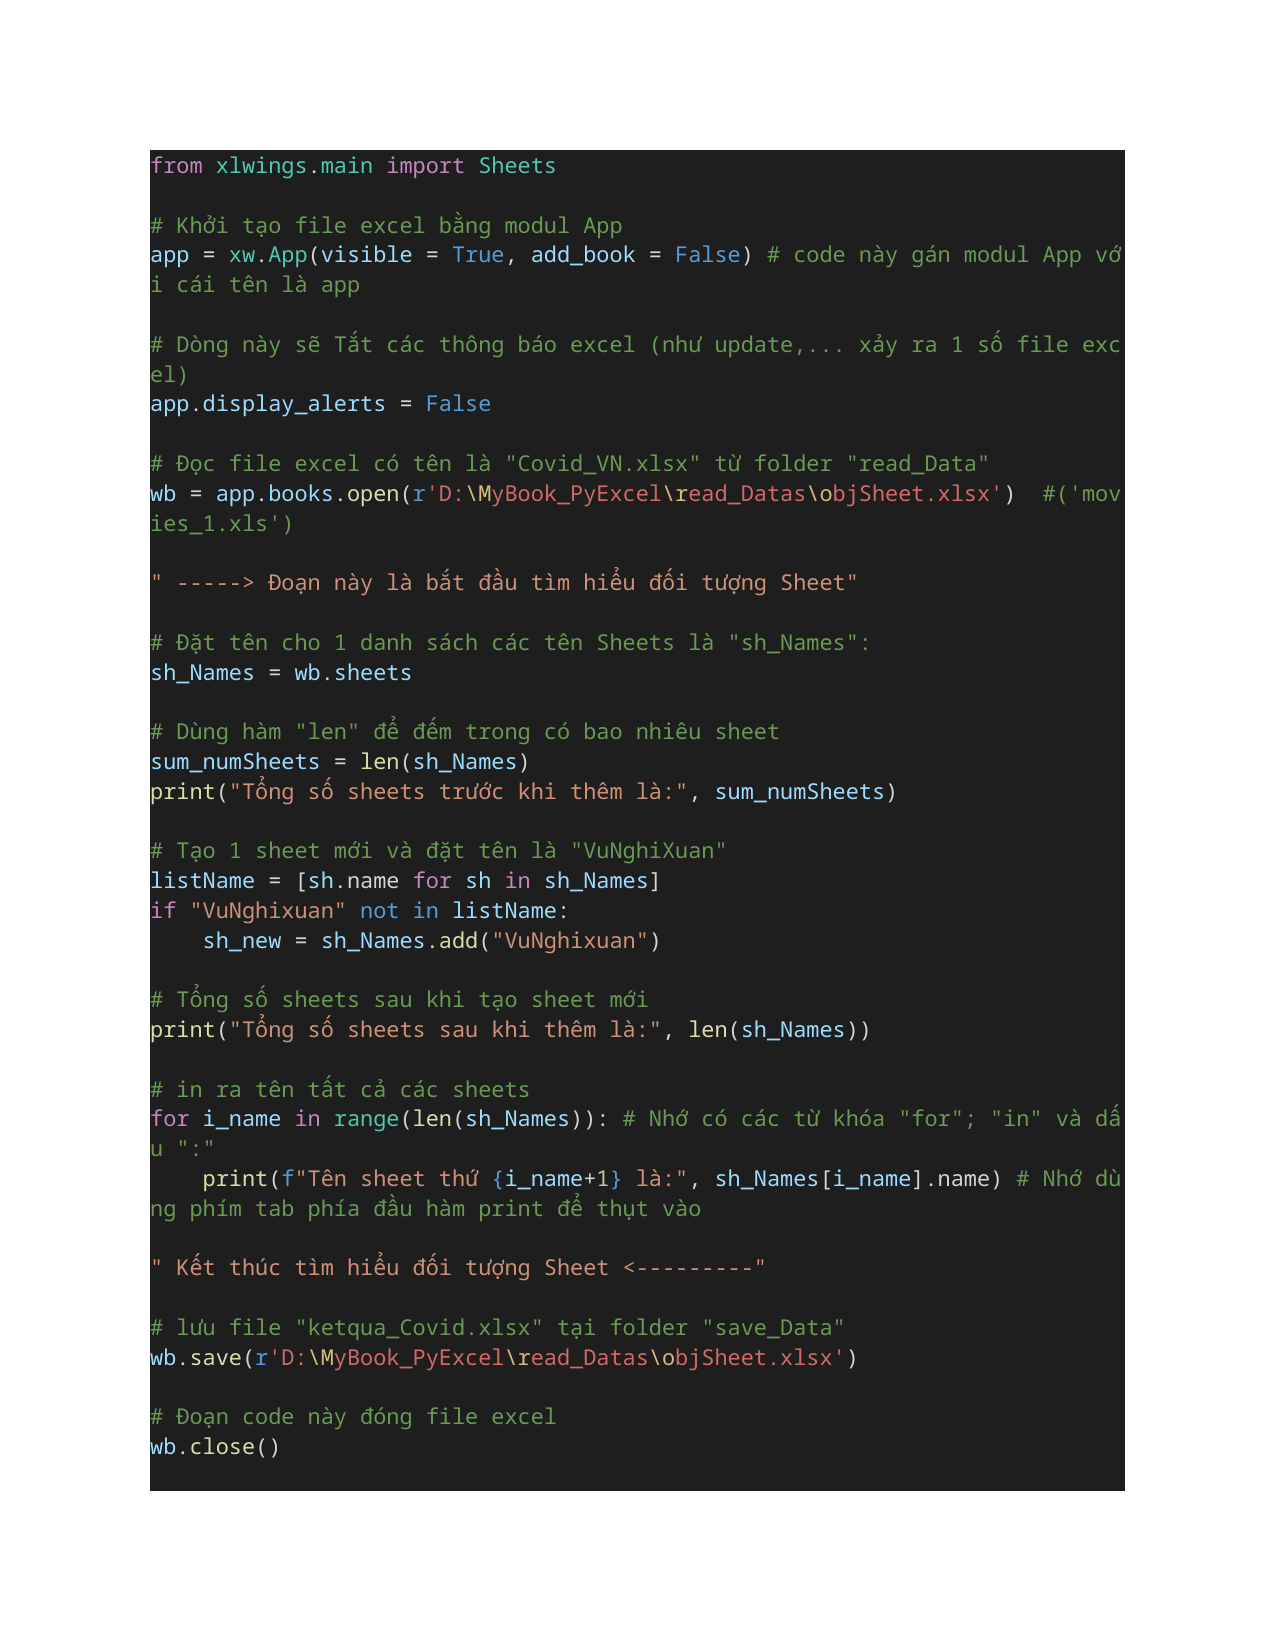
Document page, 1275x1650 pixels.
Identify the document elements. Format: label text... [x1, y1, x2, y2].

text sum_numSheets = len(sh_Names) [150, 746, 1125, 776]
text # Tổng số sheets sau khi tạo sheet mới [150, 984, 1125, 1014]
text # Đoạn code này đóng file excel [150, 1401, 1125, 1431]
text print(f"Tên sheet thứ {i_name+1} là:", sh_Names[i_name].name) # Nhớ dùng phím tab phía đầu hàm print để thụt vào [150, 1163, 1125, 1222]
text # in ra tên tất cả các sheets [150, 1073, 1125, 1103]
text " -----> Đoạn này là bắt đầu tìm hiểu đối tượng Sheet" [150, 567, 1125, 597]
text app = xw.App(visible = True, add_book = False) # code này gán modul App với cái tên là app [150, 239, 1125, 299]
text app.display_alerts = False [150, 388, 1125, 418]
text sh_Names = wb.sheets [150, 656, 1125, 686]
text sh_new = sh_Names.add("VuNghixuan") [150, 924, 1125, 954]
text if "VuNghixuan" not in listName: [150, 895, 1125, 924]
text " Kết thúc tìm hiểu đối tượng Sheet <---------" [150, 1252, 1125, 1282]
text print("Tổng số sheets trước khi thêm là:", sum_numSheets) [150, 776, 1125, 805]
text # Dòng này sẽ Tắt các thông báo excel (như update,... xảy ra 1 số file excel) [150, 329, 1125, 388]
text # Tạo 1 sheet mới và đặt tên là "VuNghiXuan" [150, 835, 1125, 865]
text # lưu file "ketqua_Covid.xlsx" tại folder "save_Data" [150, 1312, 1125, 1342]
text # Đọc file excel có tên là "Covid_VN.xlsx" từ folder "read_Data" [150, 448, 1125, 478]
text print("Tổng số sheets sau khi thêm là:", len(sh_Names)) [150, 1014, 1125, 1044]
text wb = app.books.open(r'D:\MyBook_PyExcel\read_Datas\objSheet.xlsx') #('movies_1.xls') [150, 478, 1125, 537]
text listName = [sh.name for sh in sh_Names] [150, 865, 1125, 895]
text # Dùng hàm "len" để đếm trong có bao nhiêu sheet [150, 716, 1125, 746]
text wb.save(r'D:\MyBook_PyExcel\read_Datas\objSheet.xlsx') [150, 1342, 1125, 1371]
text wb.close() [150, 1431, 1125, 1461]
text # Khởi tạo file excel bằng modul App [150, 209, 1125, 239]
text from xlwings.main import Sheets [150, 150, 1125, 180]
text for i_name in range(len(sh_Names)): # Nhớ có các từ khóa "for"; "in" và dấu ":" [150, 1103, 1125, 1163]
text # Đặt tên cho 1 danh sách các tên Sheets là "sh_Names": [150, 627, 1125, 656]
